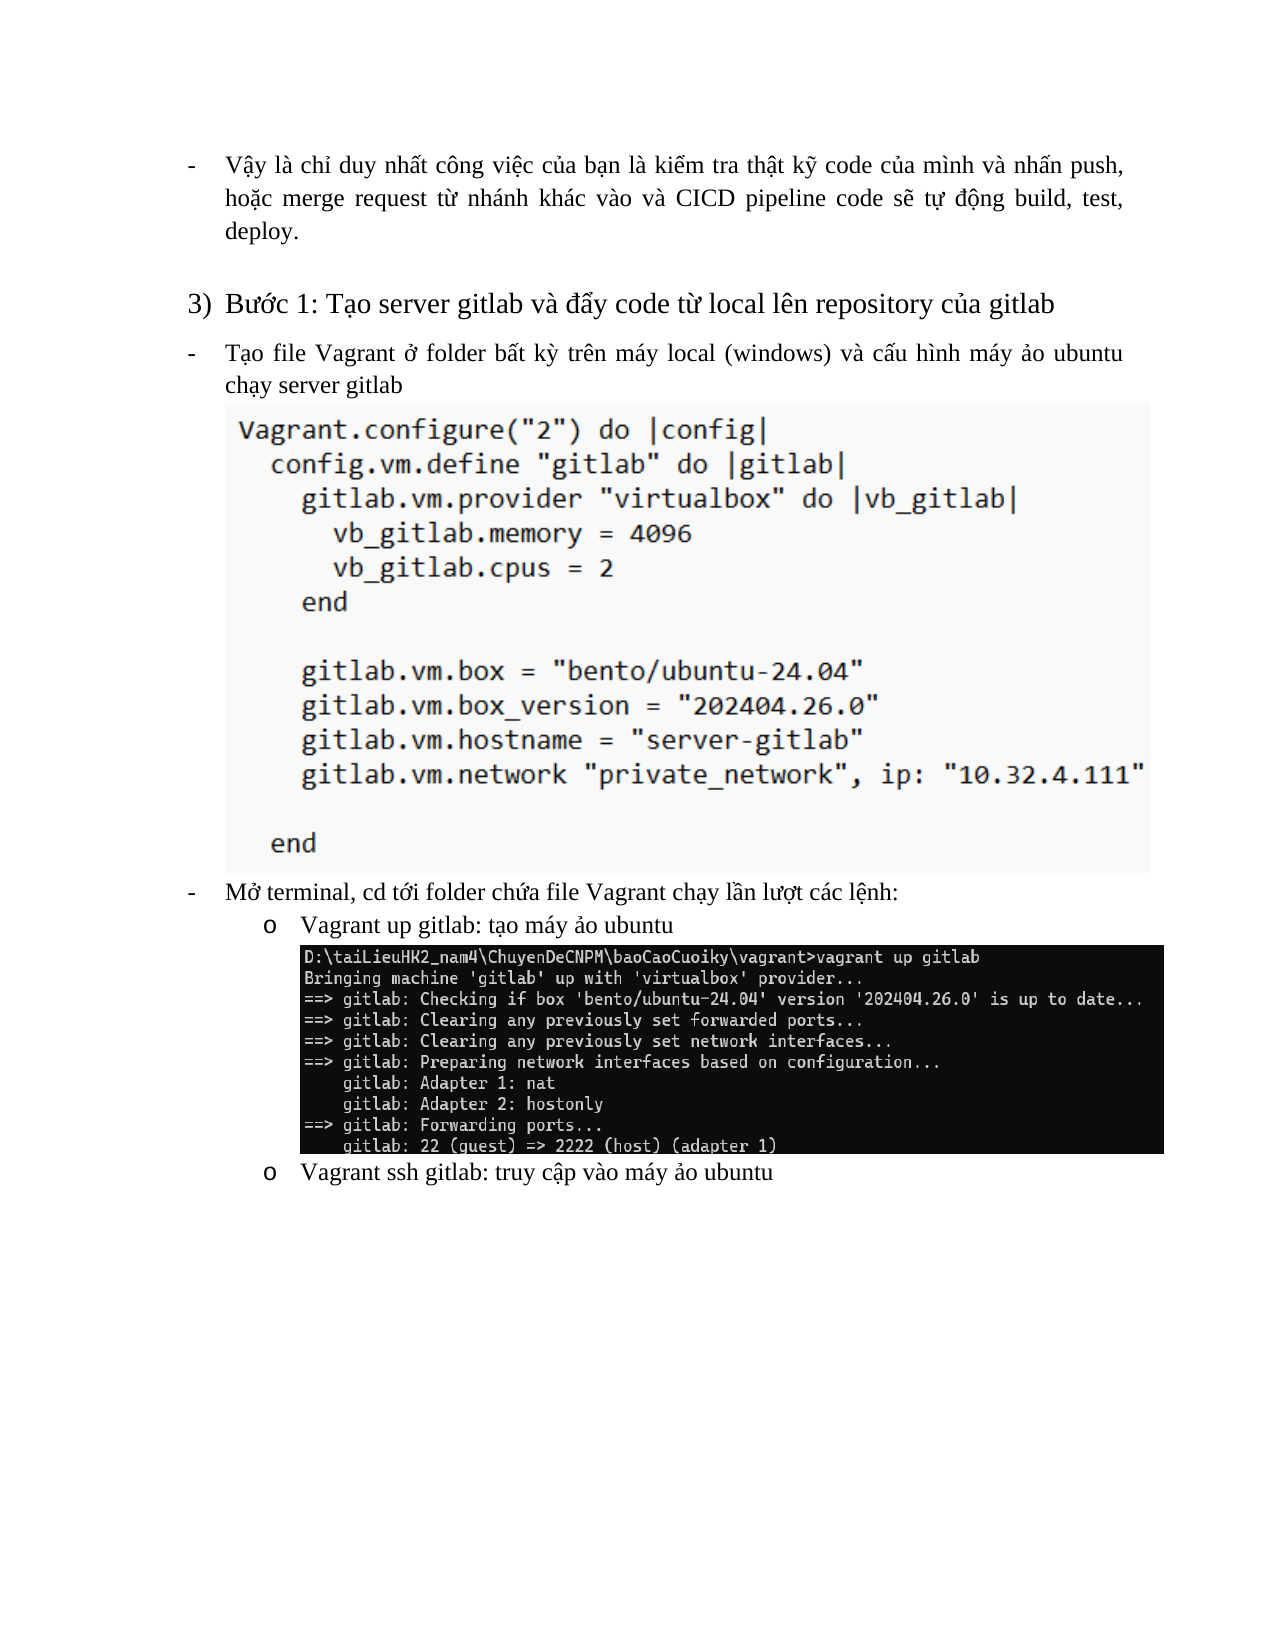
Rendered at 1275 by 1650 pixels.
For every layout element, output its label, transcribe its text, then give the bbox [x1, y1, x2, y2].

list Tạo file Vagrant ở folder bất kỳ trên máy local (windows) và cấu hình máy ảo ubuntu chạy server gitlab [187, 338, 1125, 399]
list Vagrant up gitlab: tạo máy ảo ubuntu [262, 910, 1125, 941]
subtitle Bước 1: Tạo server gitlab và đẩy code từ local lên repository của gitlab [187, 287, 1125, 320]
list Vagrant ssh gitlab: truy cập vào máy ảo ubuntu [262, 1157, 1125, 1188]
list Vậy là chỉ duy nhất công việc của bạn là kiểm tra thật kỹ code của mình và nhấn push, hoặc merge request từ nhánh khác vào và CICD pipeline code sẽ tự động build, test, deploy. [187, 150, 1125, 245]
list Mở terminal, cd tới folder chứa file Vagrant chạy lần lượt các lệnh: [187, 877, 1125, 906]
picture [300, 945, 1164, 1154]
picture [225, 403, 1151, 873]
